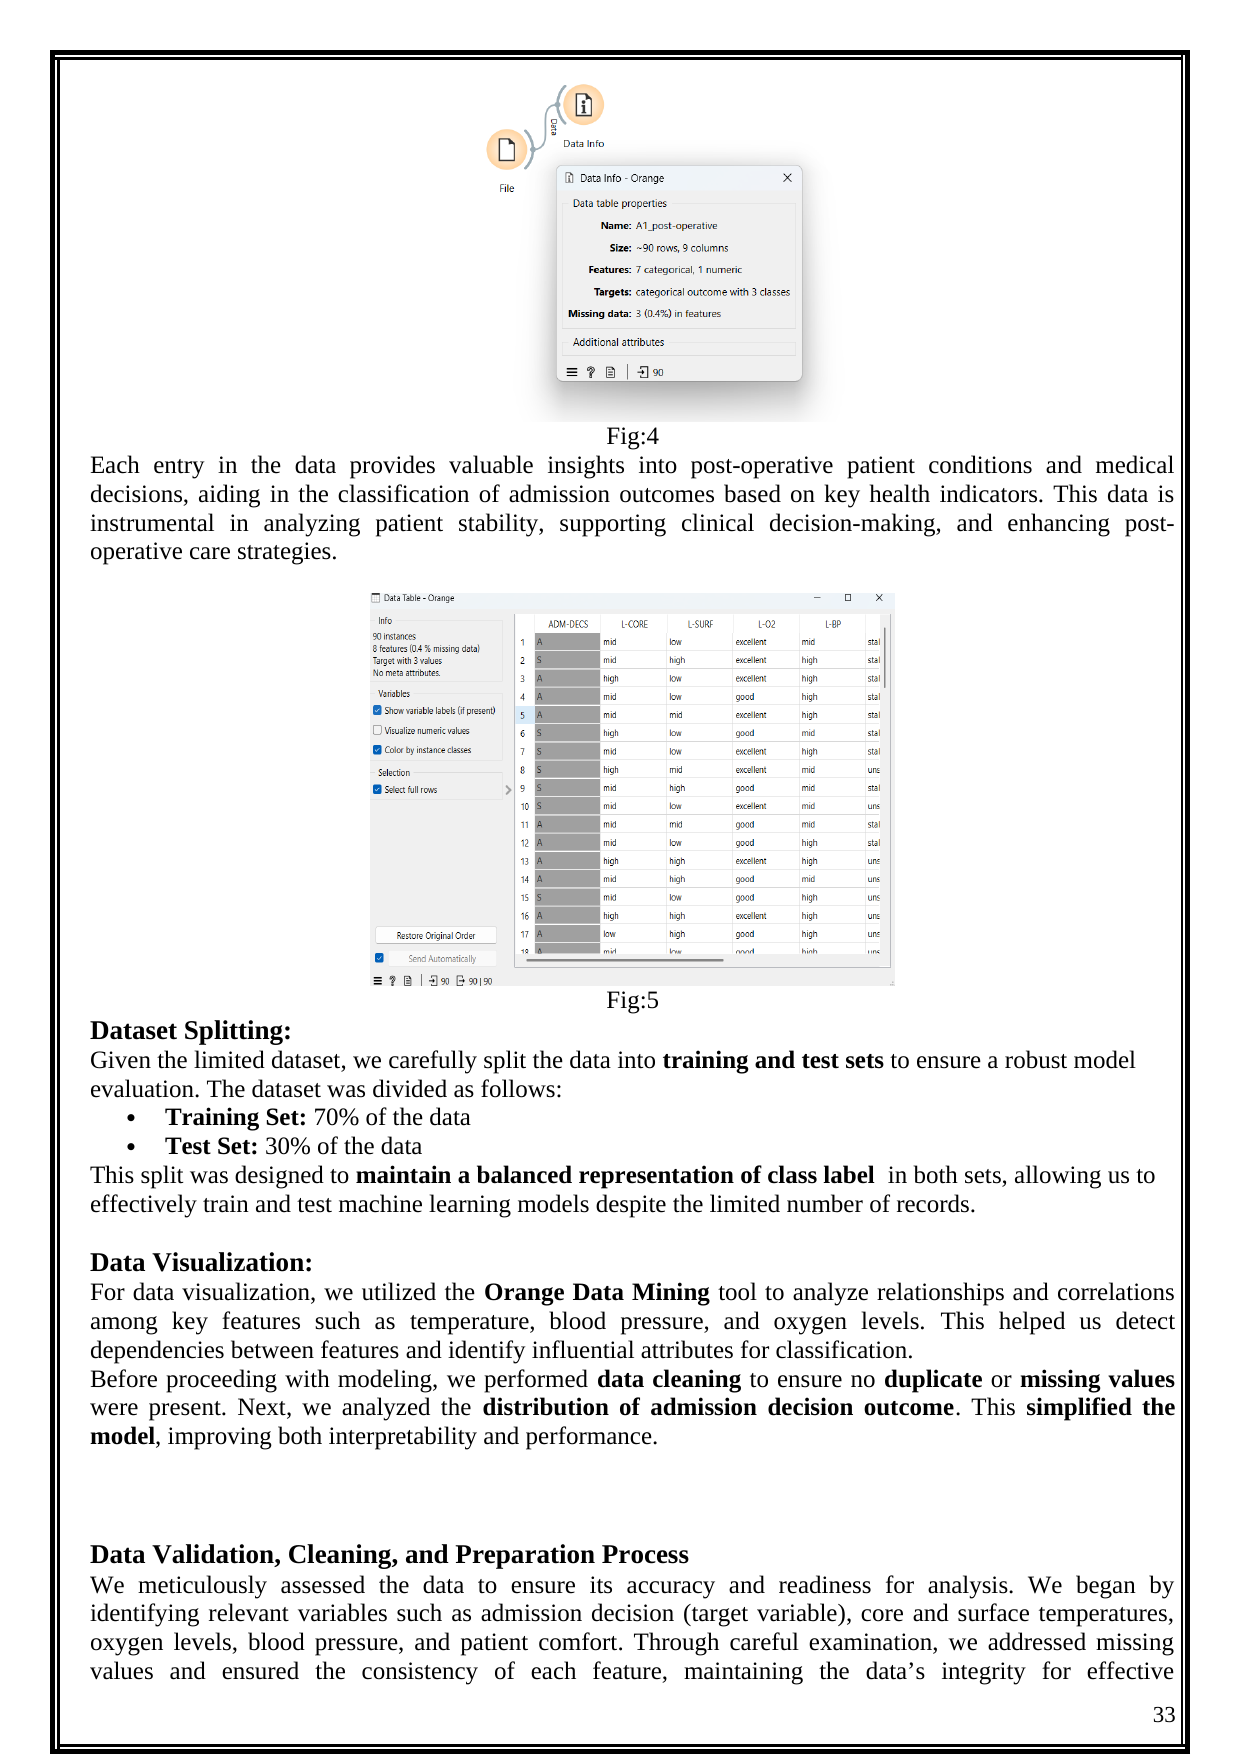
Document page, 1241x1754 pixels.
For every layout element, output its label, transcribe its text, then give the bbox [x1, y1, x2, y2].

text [90, 1570, 1176, 1685]
picture [417, 75, 848, 422]
text Data Visualization: [90, 1246, 1176, 1277]
text Fig:4 [90, 421, 1176, 450]
list Training Set: 70% of the data [127, 1102, 1176, 1131]
list Test Set: 30% of the data [127, 1131, 1176, 1160]
text Data Validation, Cleaning, and Preparation Process [90, 1538, 1176, 1570]
text Before proceeding with modeling, we performed data cleaning to ensure no duplicate or missing values were present. Next, we analyzed the distribution of admission decision outcome. This simplified the model, improving both interpretability and performance. [90, 1364, 1176, 1450]
text This split was designed to maintain a balanced representation of class label in both sets, allowing us to effectively train and test machine learning models despite the limited number of records. [90, 1160, 1176, 1217]
picture [370, 593, 895, 986]
text Each entry in the data provides valuable insights into post-operative patient conditions and medical decisions, aiding in the classification of admission outcomes based on key health indicators. This data is instrumental in analyzing patient stability, supporting clinical decision-making, and enhancing post-operative care strategies. [90, 450, 1176, 565]
text For data visualization, we utilized the Orange Data Mining tool to analyze relationships and correlations among key features such as temperature, blood pressure, and oxygen levels. This helped us detect dependencies between features and identify influential attributes for classification. [90, 1277, 1176, 1364]
text Given the limited dataset, we carefully split the data into training and test sets to ensure a robust model evaluation. The dataset was divided as follows: [90, 1045, 1176, 1102]
text Dataset Splitting: [90, 1014, 1176, 1045]
text Fig:5 [90, 985, 1176, 1014]
